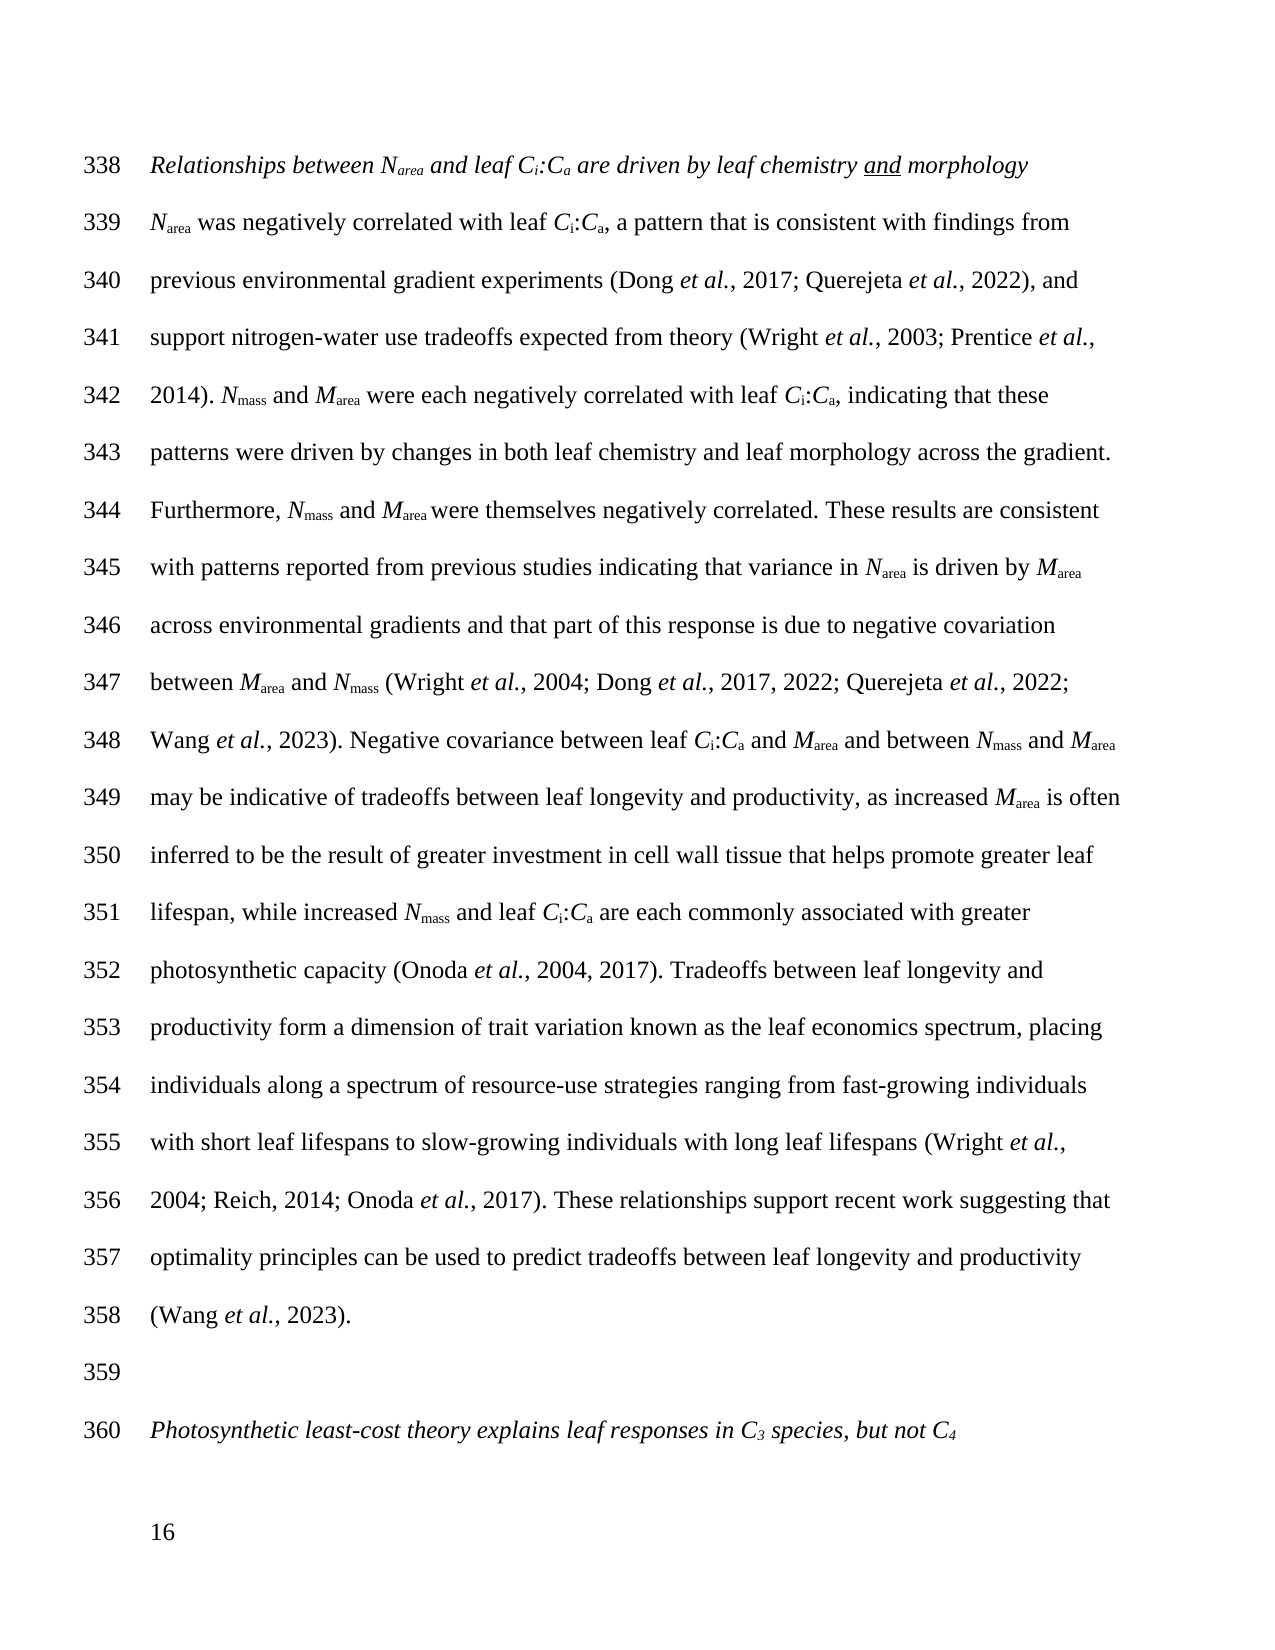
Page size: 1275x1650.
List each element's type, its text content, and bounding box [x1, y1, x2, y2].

text Narea was negatively correlated with leaf Ci:Ca, a pattern that is consistent with findings from previous environmental gradient experiments , and support nitrogen-water use tradeoffs expected from theory . Nmass and Marea were each negatively correlated with leaf Ci:Ca, indicating that these patterns were driven by changes in both leaf chemistry and leaf morphology across the gradient. Furthermore, Nmass and Marea were themselves negatively correlated. These results are consistent with patterns reported from previous studies indicating that variance in Narea is driven by Marea across environmental gradients and that part of this response is due to negative covariation between Marea and Nmass . Negative covariance between leaf Ci:Ca and Marea and between Nmass and Marea may be indicative of tradeoffs between leaf longevity and productivity, as increased Marea is often inferred to be the result of greater investment in cell wall tissue that helps promote greater leaf lifespan, while increased Nmass and leaf Ci:Ca are each commonly associated with greater photosynthetic capacity . Tradeoffs between leaf longevity and productivity form a dimension of trait variation known as the leaf economics spectrum, placing individuals along a spectrum of resource-use strategies ranging from fast-growing individuals with short leaf lifespans to slow-growing individuals with long leaf lifespans . These relationships support recent work suggesting that optimality principles can be used to predict tradeoffs between leaf longevity and productivity . [150, 207, 1125, 1329]
text Photosynthetic least-cost theory explains leaf responses in C3 species, but not C4 [150, 1415, 1125, 1444]
text Relationships between Narea and leaf Ci:Ca are driven by leaf chemistry and morphology [150, 150, 1125, 179]
